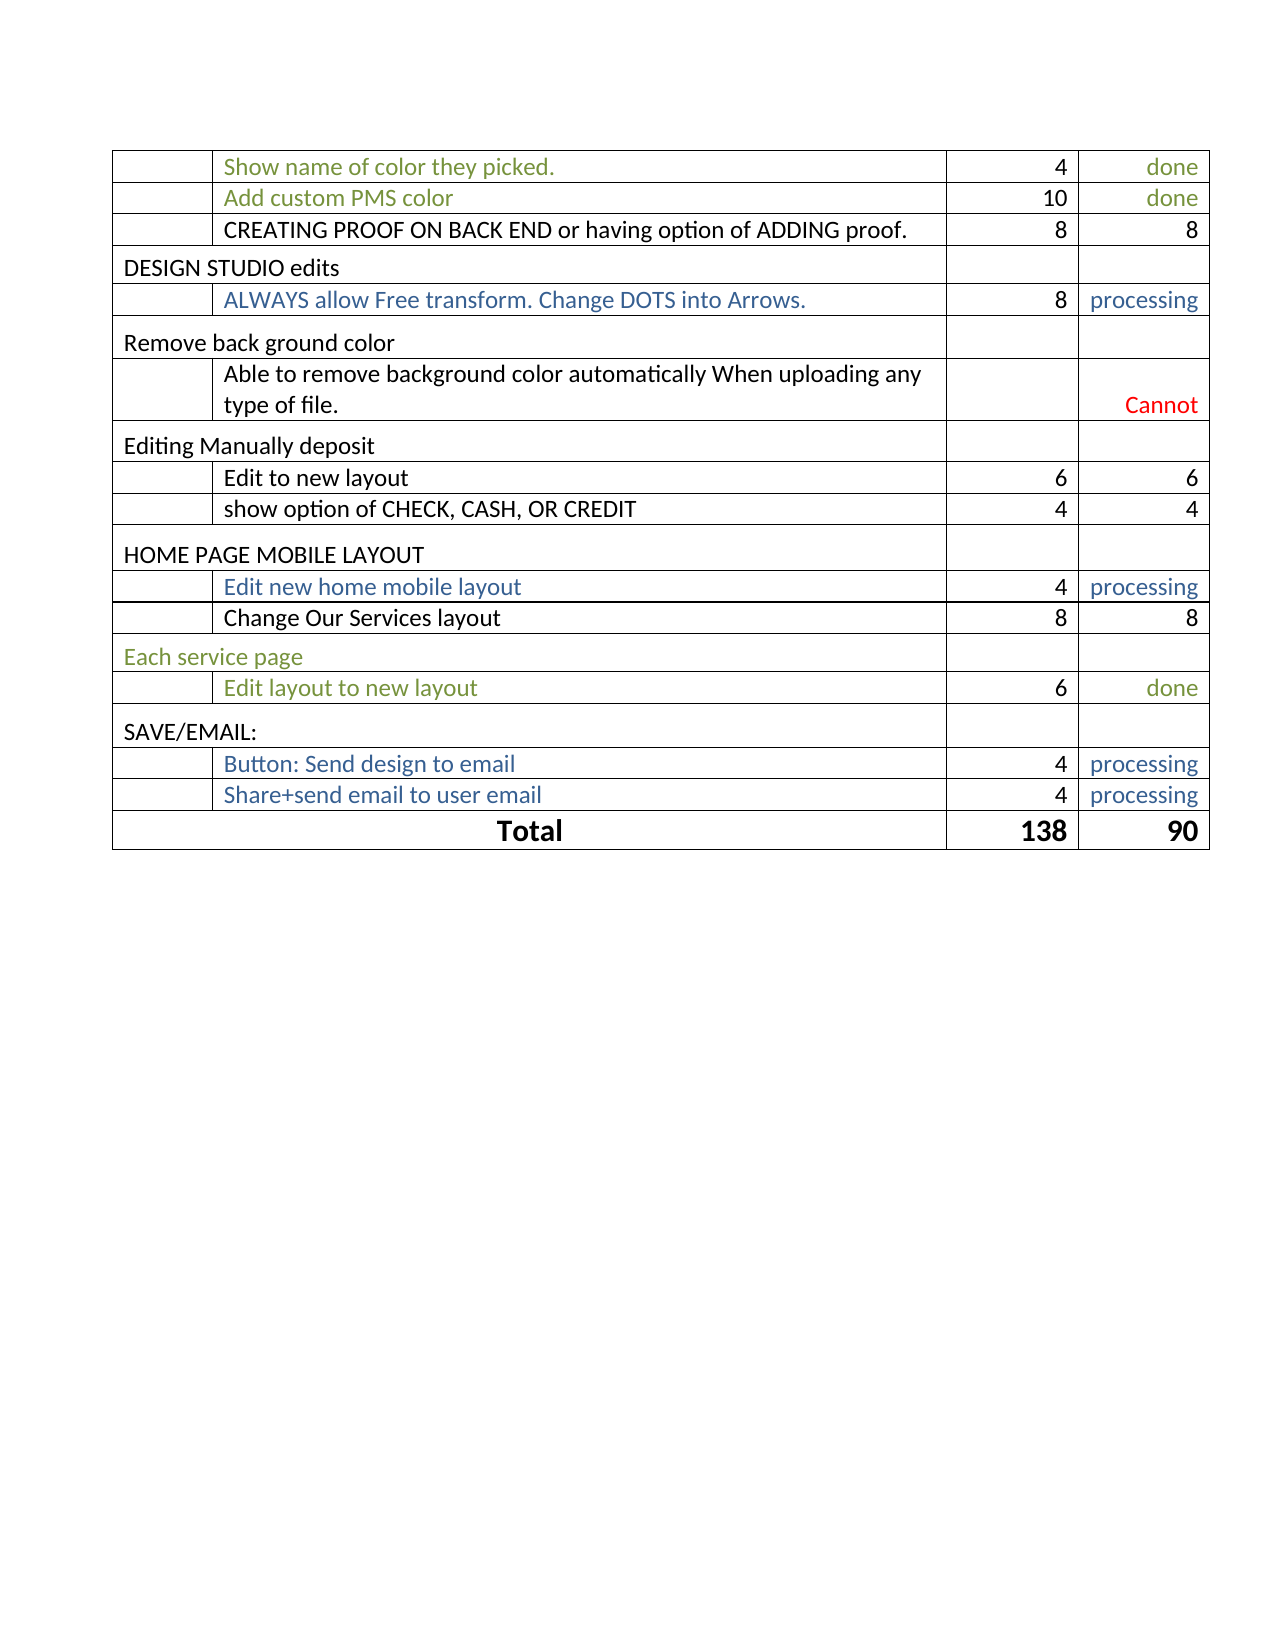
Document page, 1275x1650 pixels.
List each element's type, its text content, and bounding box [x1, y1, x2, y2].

table_cell 8 [947, 214, 1078, 245]
table_cell 6 [947, 672, 1078, 703]
table_cell 4 [947, 779, 1078, 810]
table_cell [113, 359, 212, 420]
table_cell 4 [947, 151, 1078, 182]
table_cell [113, 571, 212, 601]
table_cell [113, 672, 212, 703]
table_cell Button: Send design to email [213, 748, 946, 778]
table_cell [113, 214, 212, 245]
table_cell [1079, 421, 1209, 461]
table_cell [947, 421, 1078, 461]
table_cell 138 [947, 811, 1078, 849]
table_cell [113, 494, 212, 524]
table_cell Editing Manually deposit [113, 421, 946, 461]
table_cell CREATING PROOF ON BACK END or having option of ADDING proof. [213, 214, 946, 245]
table_cell DESIGN STUDIO edits [113, 246, 946, 283]
table_cell [113, 748, 212, 778]
table_cell 4 [947, 494, 1078, 524]
table_cell [113, 284, 212, 314]
table_cell ALWAYS allow Free transform. Change DOTS into Arrows. [213, 284, 946, 314]
table_cell 8 [1079, 603, 1209, 633]
table_cell Able to remove background color automatically When uploading any type of file. [213, 359, 946, 420]
table_cell Edit to new layout [213, 462, 946, 492]
table_cell [947, 634, 1078, 671]
table_cell 8 [1079, 214, 1209, 245]
table_cell [947, 525, 1078, 570]
table_cell processing [1079, 748, 1209, 778]
table_cell 4 [947, 748, 1078, 778]
table_cell SAVE/EMAIL: [113, 704, 946, 747]
table_cell 6 [947, 462, 1078, 492]
table_cell [947, 704, 1078, 747]
table_cell done [1079, 672, 1209, 703]
table_cell [113, 462, 212, 492]
table_cell HOME PAGE MOBILE LAYOUT [113, 525, 946, 570]
table_cell processing [1079, 571, 1209, 601]
table_cell Remove back ground color [113, 316, 946, 358]
table_cell Edit new home mobile layout [213, 571, 946, 601]
table_cell [1079, 634, 1209, 671]
table_cell 6 [1079, 462, 1209, 492]
table_cell [1079, 525, 1209, 570]
table_cell done [1079, 151, 1209, 182]
table_cell [1079, 316, 1209, 358]
table_cell 8 [947, 284, 1078, 314]
table_cell [113, 603, 212, 633]
table_cell 10 [947, 183, 1078, 213]
table_cell [947, 316, 1078, 358]
table_cell 8 [947, 603, 1078, 633]
table_cell done [1079, 183, 1209, 213]
table_cell Show name of color they picked. [213, 151, 946, 182]
table_cell processing [1079, 284, 1209, 314]
table_cell 4 [1079, 494, 1209, 524]
table_cell [113, 151, 212, 182]
table_cell Cannot [1079, 359, 1209, 420]
table_cell 4 [947, 571, 1078, 601]
table_cell [1079, 246, 1209, 283]
table_cell Each service page [113, 634, 946, 671]
table_cell Share+send email to user email [213, 779, 946, 810]
table_cell processing [1079, 779, 1209, 810]
table_cell 90 [1079, 811, 1209, 849]
table_cell Total [113, 811, 946, 849]
table_cell Change Our Services layout [213, 603, 946, 633]
table_cell [1079, 704, 1209, 747]
table_cell Edit layout to new layout [213, 672, 946, 703]
table_cell [113, 183, 212, 213]
table_cell [947, 359, 1078, 420]
table_cell Add custom PMS color [213, 183, 946, 213]
table_cell show option of CHECK, CASH, OR CREDIT [213, 494, 946, 524]
table_cell [113, 779, 212, 810]
table_cell [947, 246, 1078, 283]
